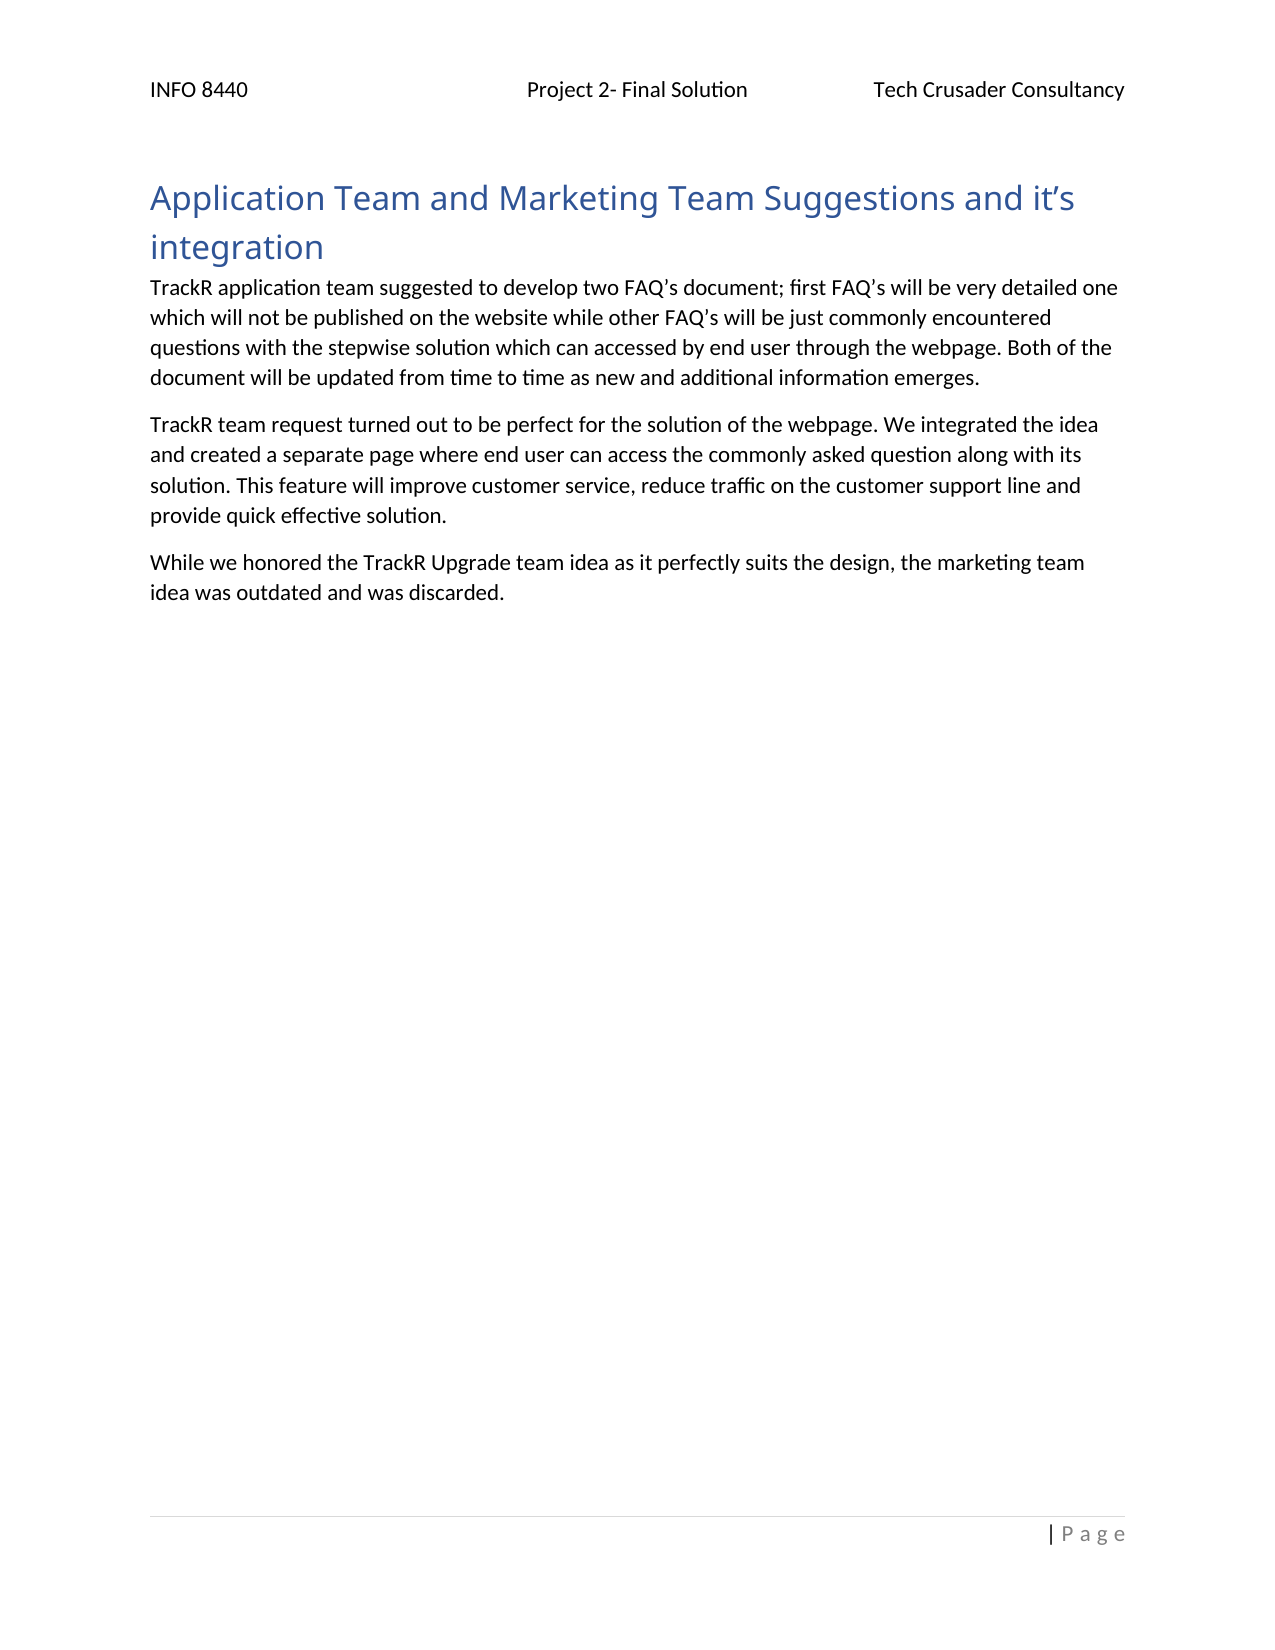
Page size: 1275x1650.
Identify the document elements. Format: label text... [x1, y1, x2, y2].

text While we honored the TrackR Upgrade team idea as it perfectly suits the design, the marketing team idea was outdated and was discarded. [150, 548, 1125, 606]
subtitle Application Team and Marketing Team Suggestions and it’s integration [150, 175, 1125, 269]
text TrackR team request turned out to be perfect for the solution of the webpage. We integrated the idea and created a separate page where end user can access the commonly asked question along with its solution. This feature will improve customer service, reduce traffic on the customer support line and provide quick effective solution. [150, 410, 1125, 529]
text TrackR application team suggested to develop two FAQ’s document; first FAQ’s will be very detailed one which will not be published on the website while other FAQ’s will be just commonly encountered questions with the stepwise solution which can accessed by end user through the webpage. Both of the document will be updated from time to time as new and additional information emerges. [150, 273, 1125, 392]
